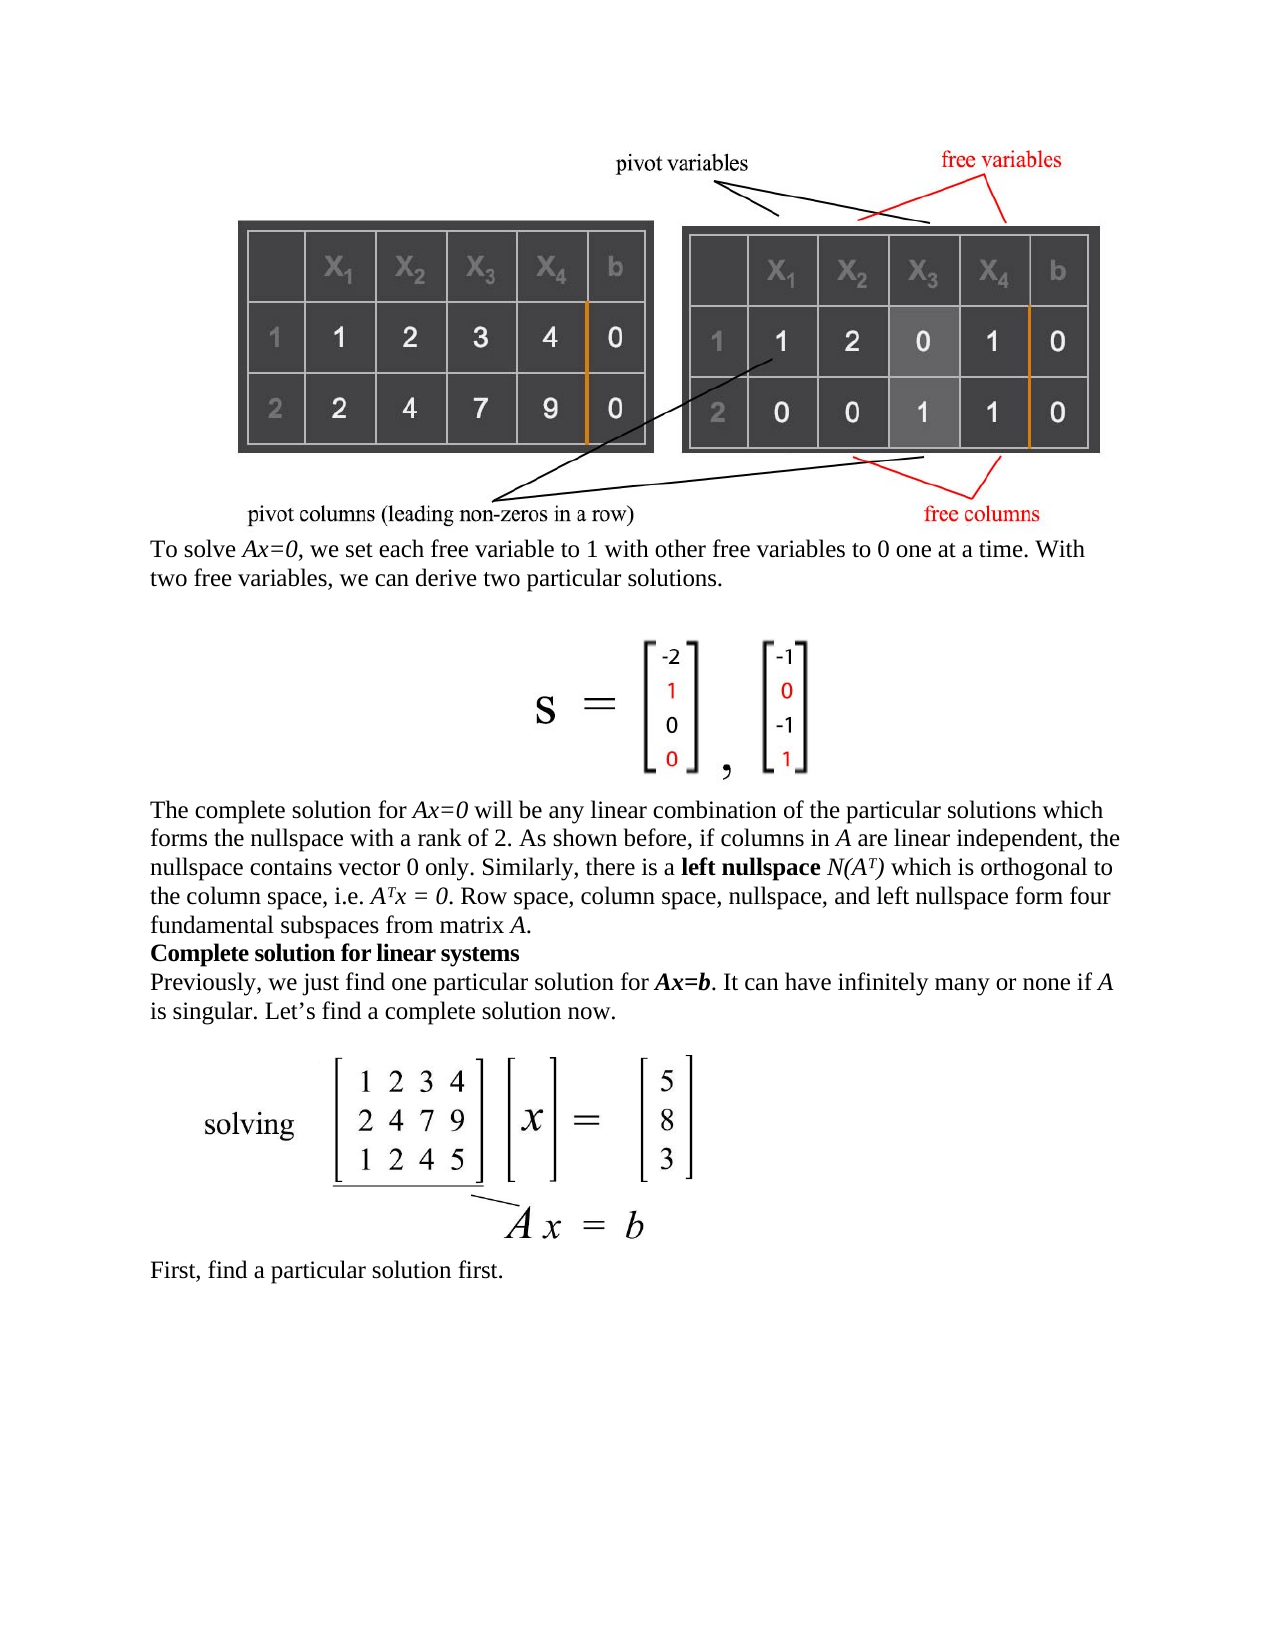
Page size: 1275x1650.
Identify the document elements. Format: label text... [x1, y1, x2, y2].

picture [150, 1055, 1200, 1253]
picture [150, 150, 1200, 533]
text First, find a particular solution first. [150, 1255, 1125, 1283]
picture [150, 623, 1200, 793]
text Previously, we just find one particular solution for Ax=b. It can have infinitely many or none if A is singular. Let’s find a complete solution now. [150, 967, 1125, 1025]
text To solve Ax=0, we set each free variable to 1 with other free variables to 0 one at a time. With two free variables, we can derive two particular solutions. [150, 534, 1125, 592]
subtitle Complete solution for linear systems [150, 938, 1125, 967]
text The complete solution for Ax=0 will be any linear combination of the particular solutions which forms the nullspace with a rank of 2. As shown before, if columns in A are linear independent, the nullspace contains vector 0 only. Similarly, there is a left nullspace N(Aᵀ) which is orthogonal to the column space, i.e. Aᵀx = 0. Row space, column space, nullspace, and left nullspace form four fundamental subspaces from matrix A. [150, 795, 1125, 938]
